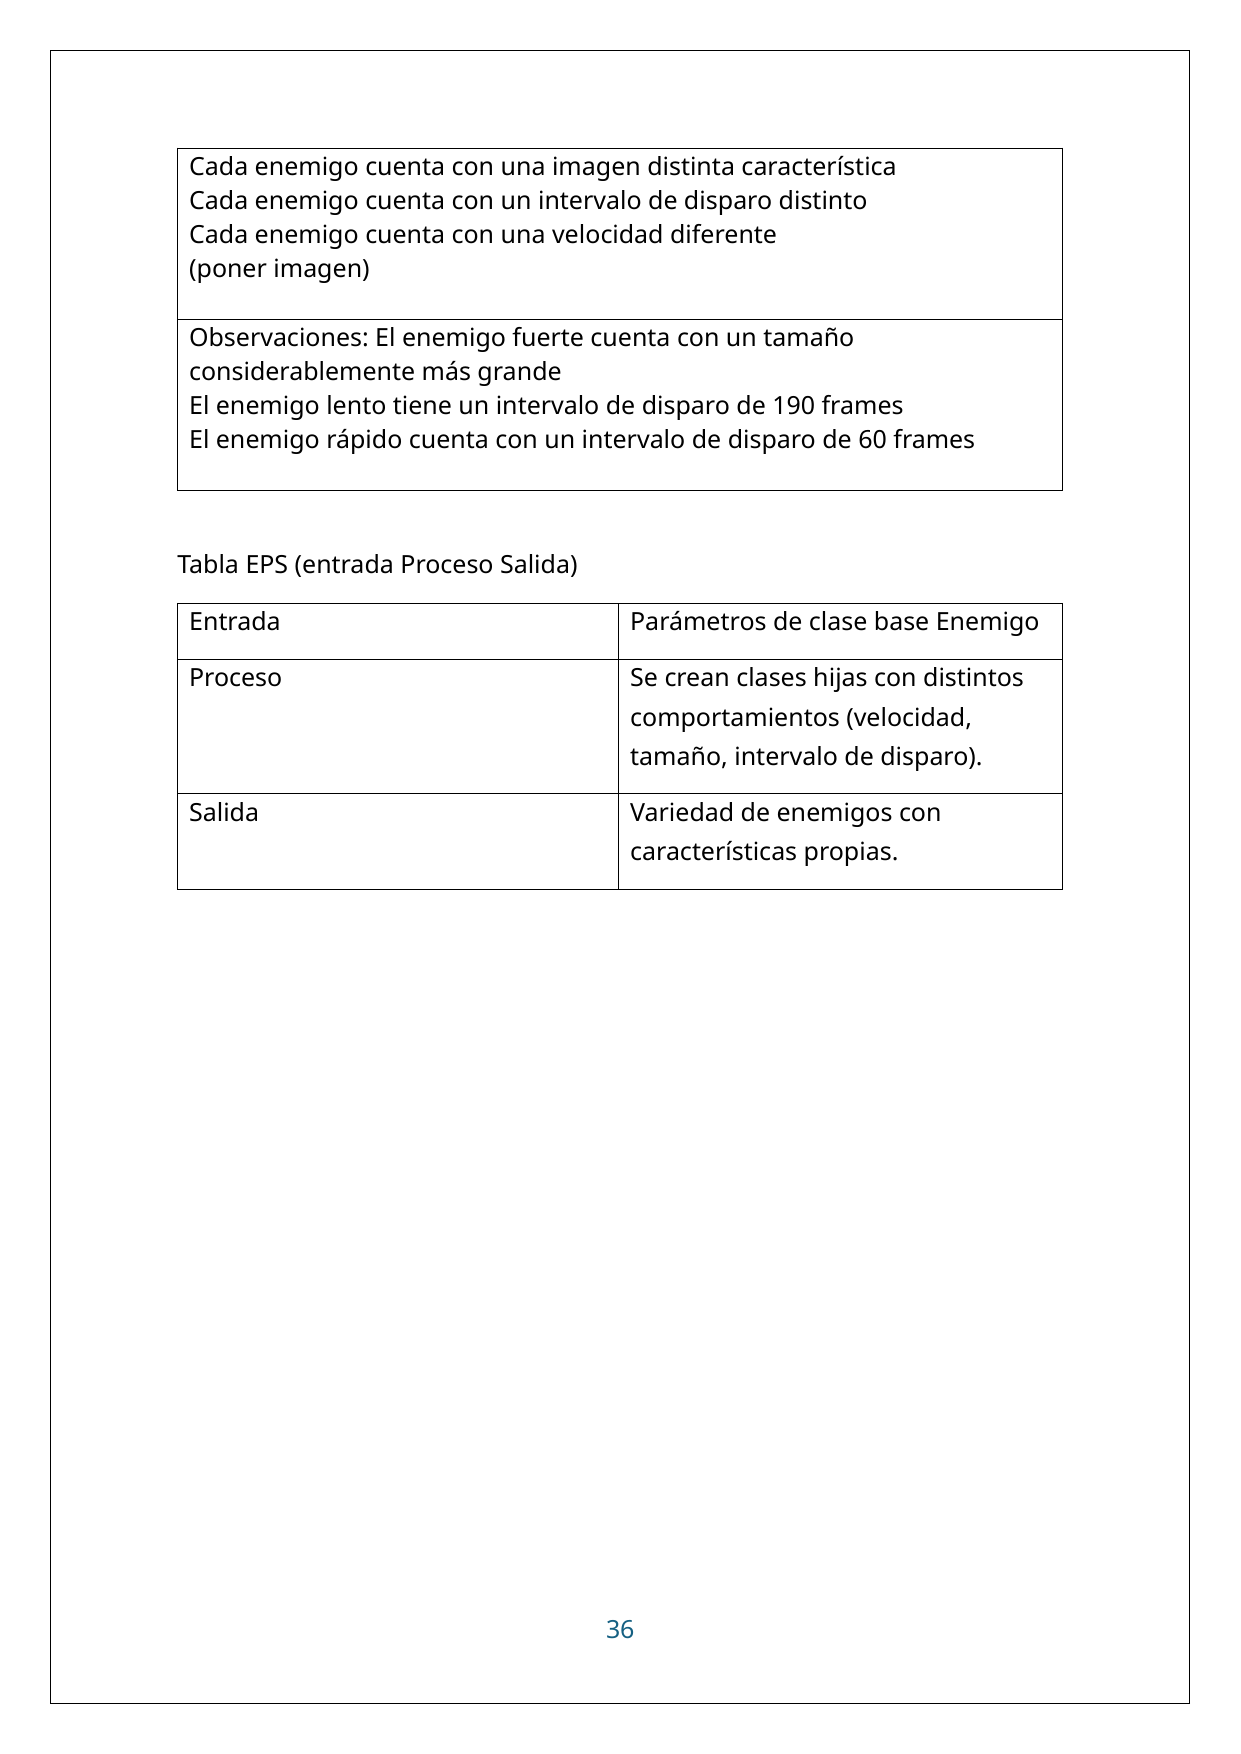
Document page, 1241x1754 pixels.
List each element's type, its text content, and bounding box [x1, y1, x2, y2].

table_cell Proceso [178, 660, 618, 793]
table_header Parámetros de clase base Enemigo [619, 604, 1062, 659]
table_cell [178, 149, 1062, 319]
text Tabla EPS (entrada Proceso Salida) [177, 547, 1063, 581]
table_cell Observaciones: El enemigo fuerte cuenta con un tamaño considerablemente más grande El enemigo lento tiene un intervalo de disparo de 190 frames El enemigo rápido cuenta con un intervalo de disparo de 60 frames [178, 320, 1062, 490]
table_cell Salida [178, 794, 618, 888]
table_header Entrada [178, 604, 618, 659]
table_cell Se crean clases hijas con distintos comportamientos (velocidad, tamaño, intervalo de disparo). [619, 660, 1062, 793]
table_cell Variedad de enemigos con características propias. [619, 794, 1062, 888]
